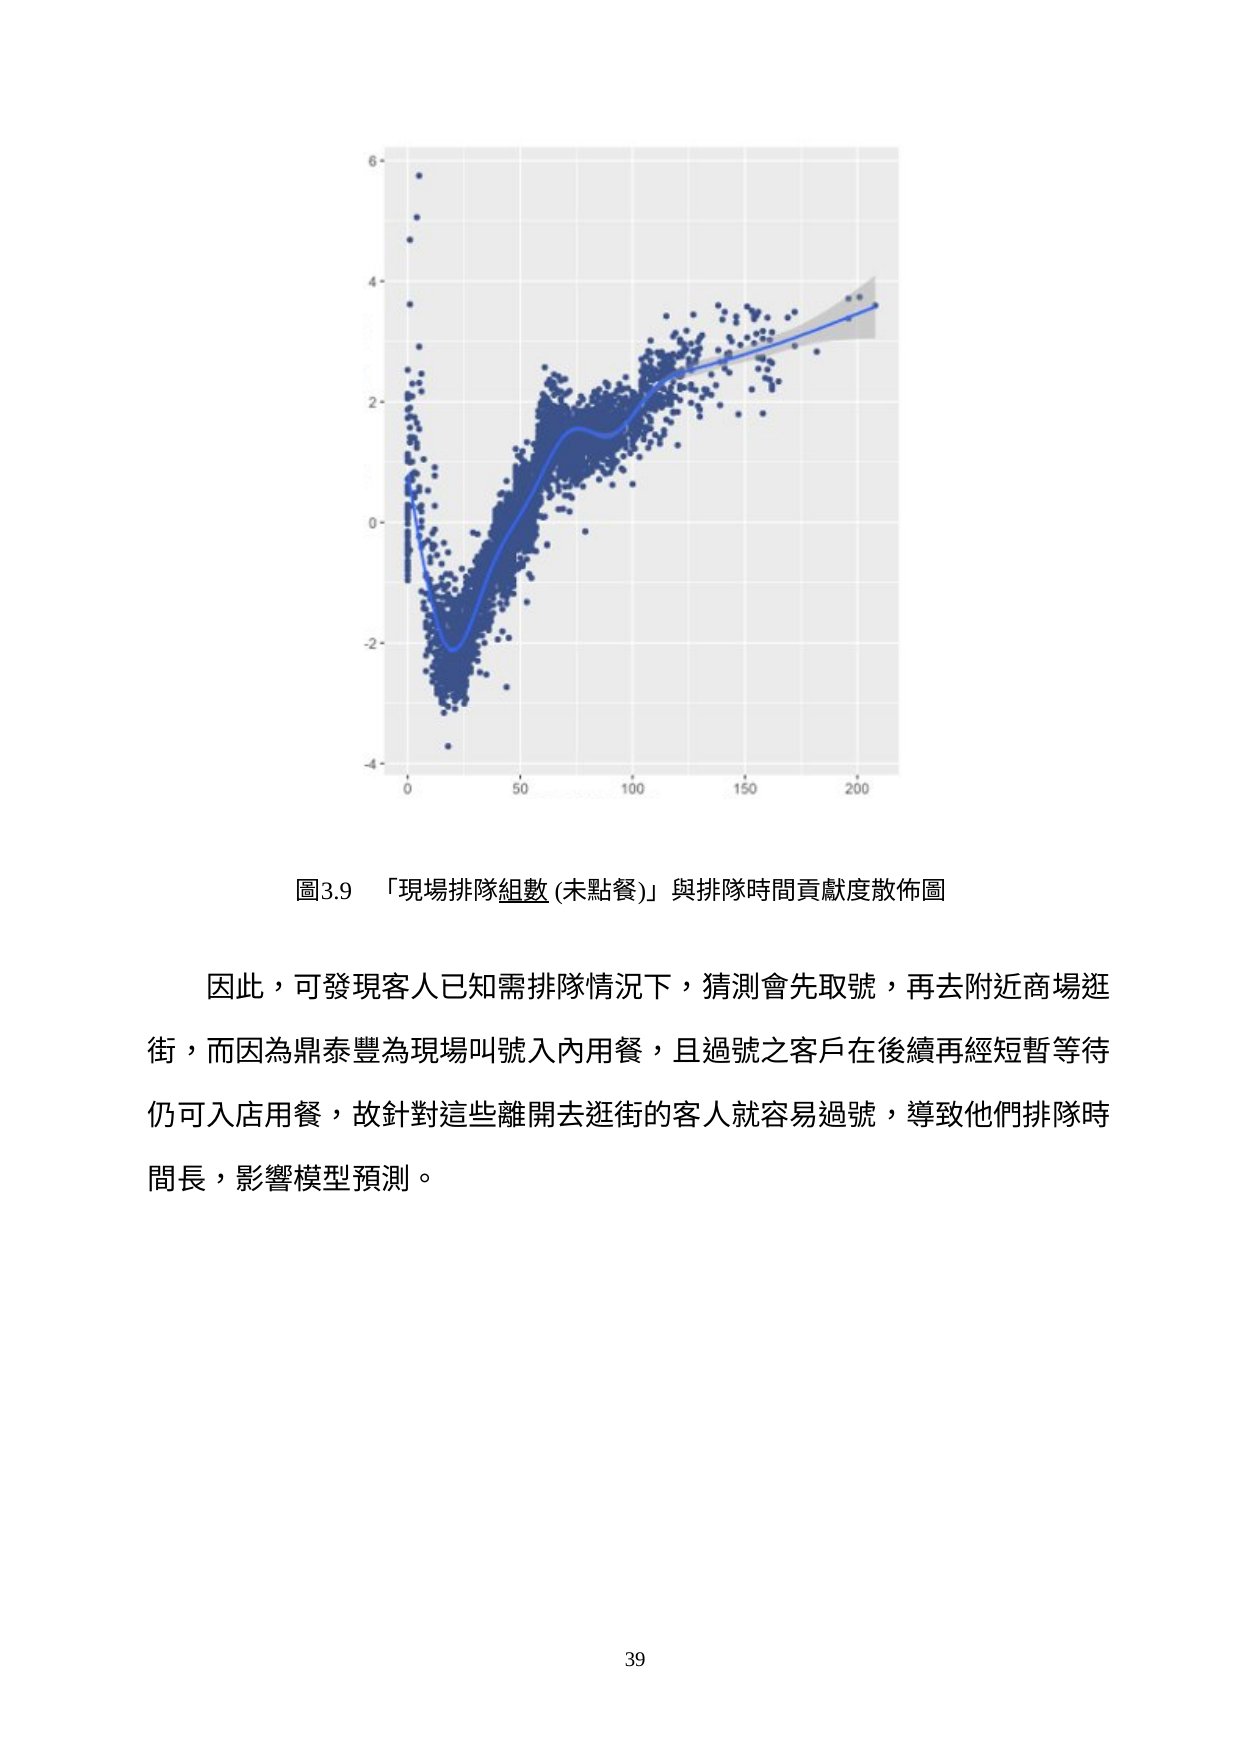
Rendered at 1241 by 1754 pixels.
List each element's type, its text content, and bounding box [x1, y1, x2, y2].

list 「現場排隊組數 (未點餐)」與排隊時間貢獻度散佈圖 [148, 857, 1122, 921]
picture [362, 139, 908, 799]
text 因此，可發現客人已知需排隊情況下，猜測會先取號，再去附近商場逛街，而因為鼎泰豐為現場叫號入內用餐，且過號之客戶在後續再經短暫等待仍可入店用餐，故針對這些離開去逛街的客人就容易過號，導致他們排隊時間長，影響模型預測。 [148, 953, 1122, 1209]
